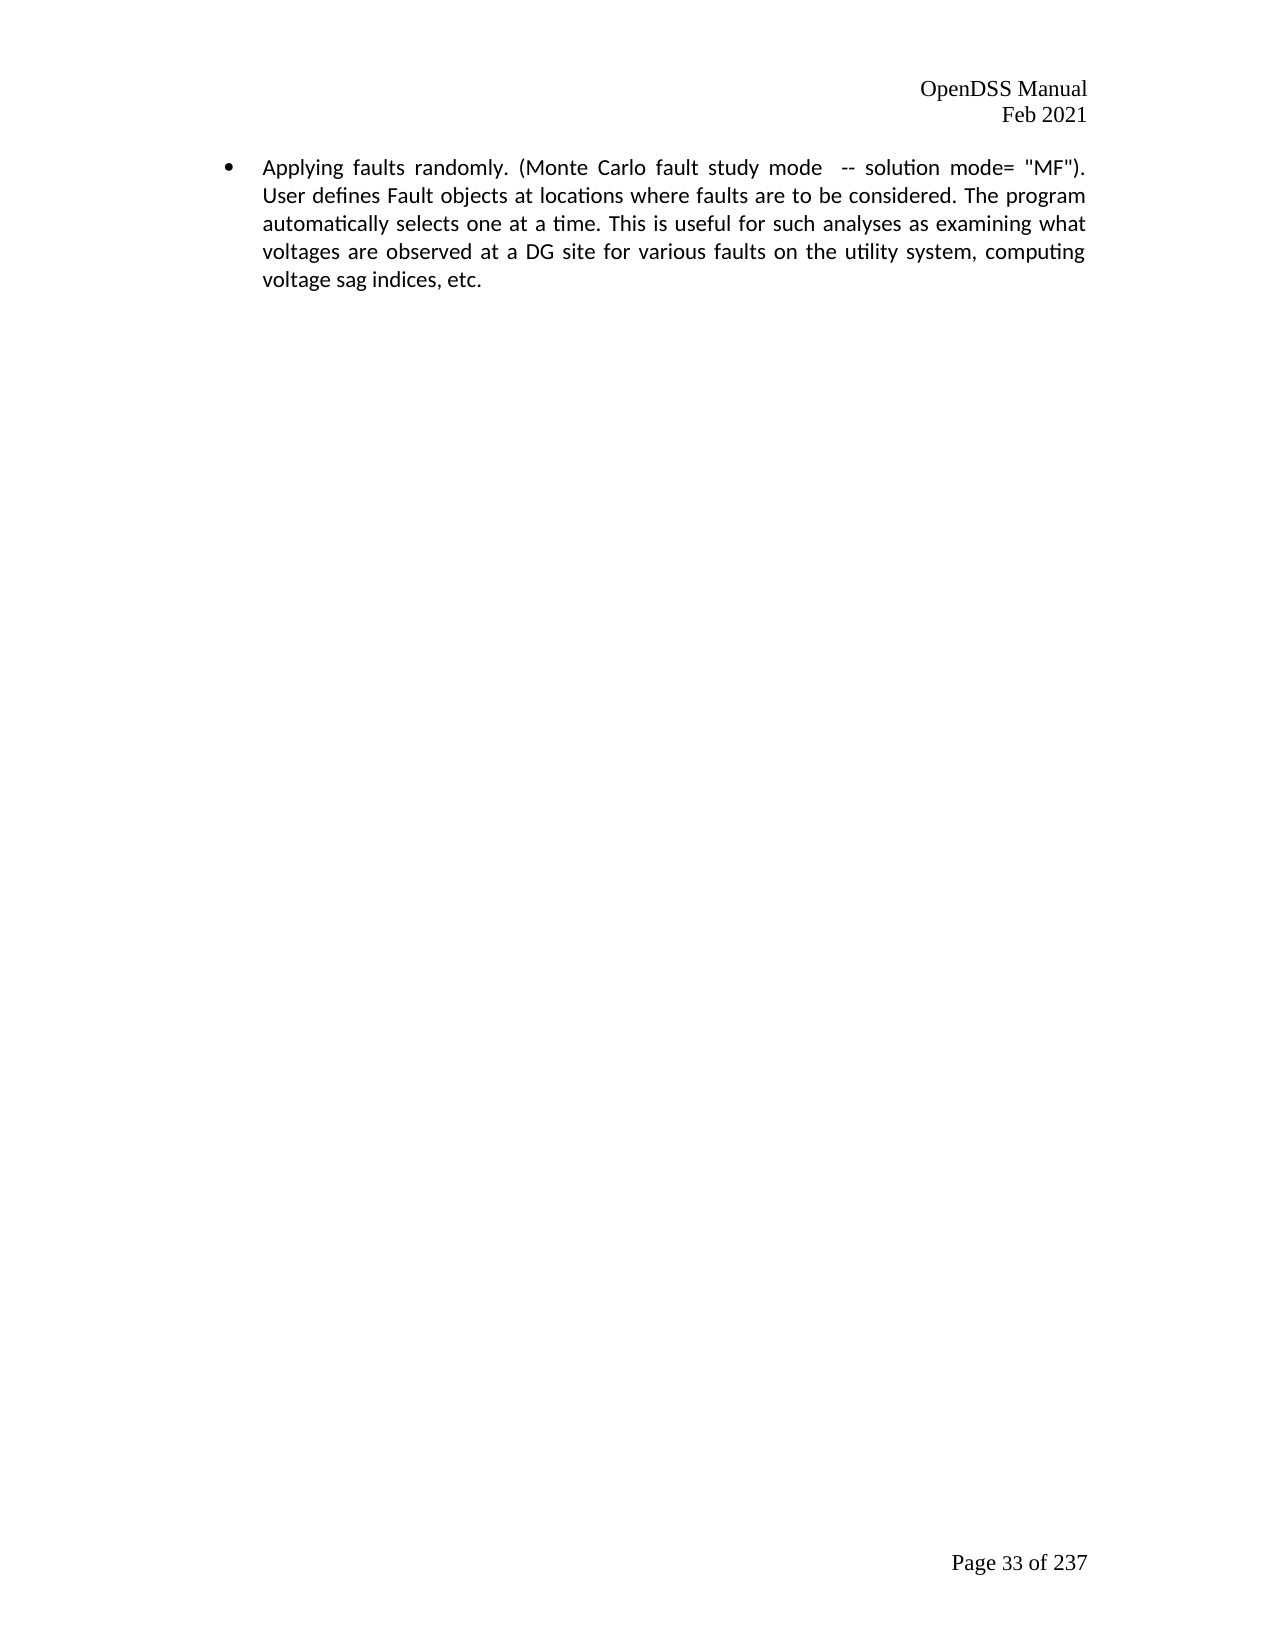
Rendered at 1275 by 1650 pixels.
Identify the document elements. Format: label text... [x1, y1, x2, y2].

text Applying faults randomly. (Monte Carlo fault study mode -- solution mode= "MF"). User defines Fault objects at locations where faults are to be considered. The program automatically selects one at a time. This is useful for such analyses as examining what voltages are observed at a DG site for various faults on the utility system, computing voltage sag indices, etc. [225, 153, 1087, 293]
